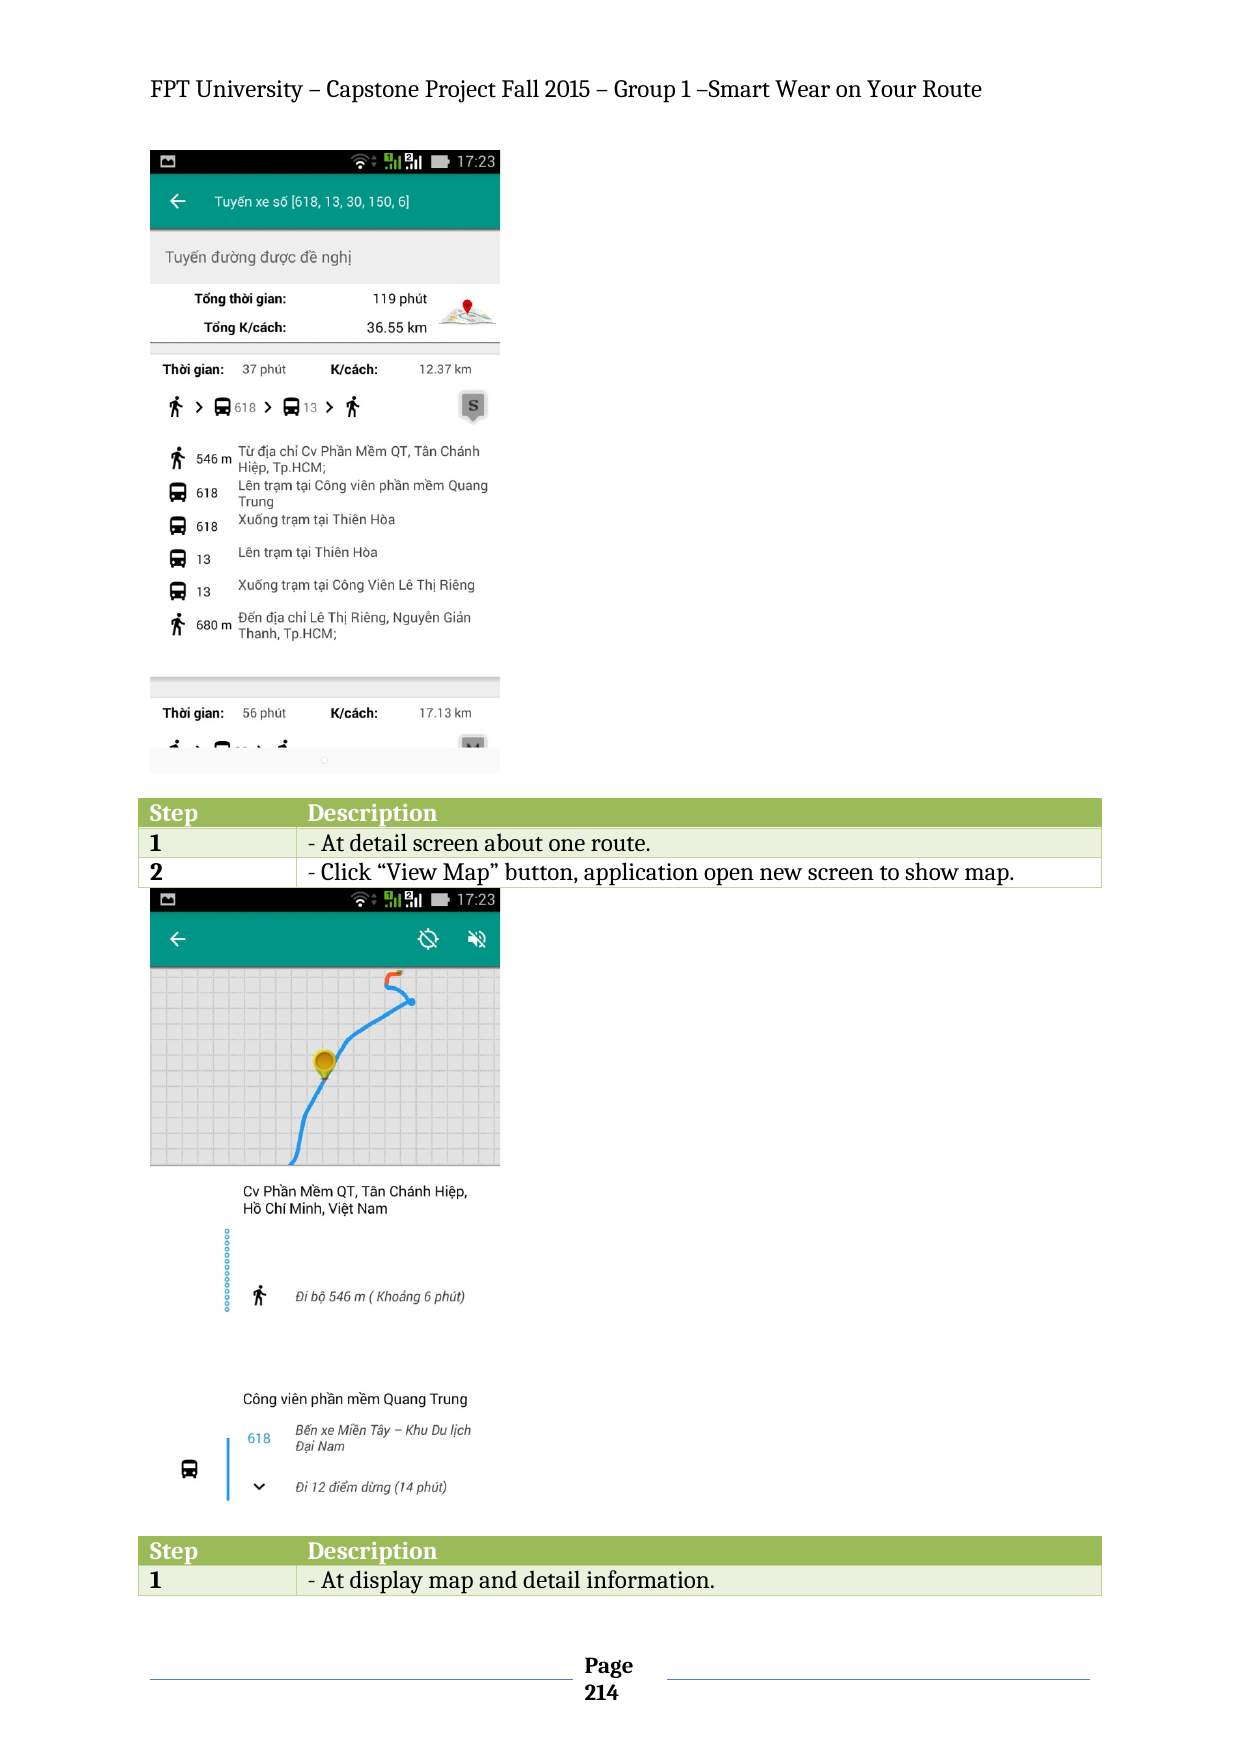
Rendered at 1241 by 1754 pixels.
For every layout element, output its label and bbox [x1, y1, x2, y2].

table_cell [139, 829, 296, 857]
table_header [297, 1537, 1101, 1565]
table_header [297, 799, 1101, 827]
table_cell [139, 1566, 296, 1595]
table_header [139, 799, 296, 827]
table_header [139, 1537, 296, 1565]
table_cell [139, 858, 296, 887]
picture [150, 888, 501, 1511]
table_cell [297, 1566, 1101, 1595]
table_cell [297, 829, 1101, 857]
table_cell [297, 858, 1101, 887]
picture [150, 150, 501, 773]
